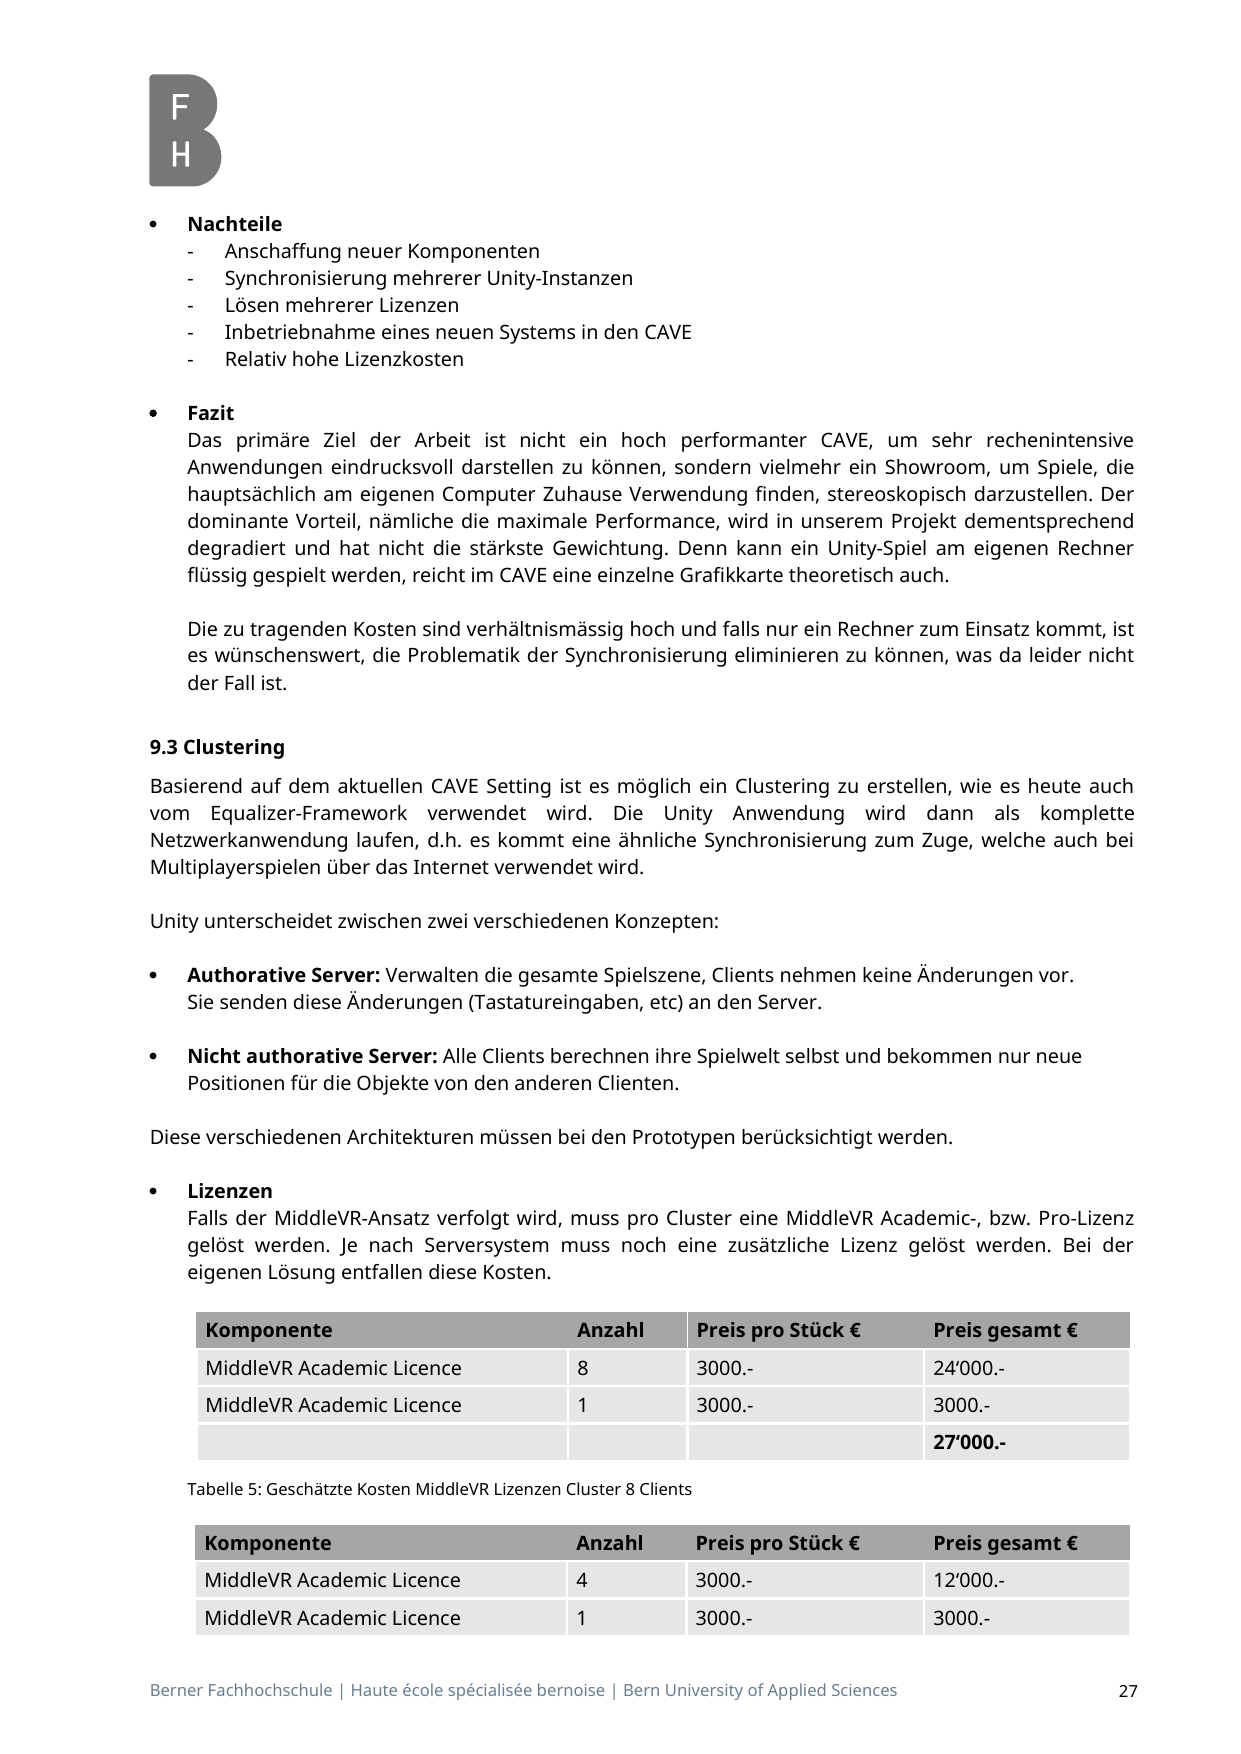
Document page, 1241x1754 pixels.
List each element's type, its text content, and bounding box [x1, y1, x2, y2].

subtitle Clustering [149, 733, 1136, 760]
table_cell [689, 1425, 923, 1460]
table_cell 3000.- [689, 1350, 923, 1385]
table_cell 12‘000.- [925, 1562, 1129, 1597]
table_cell 3000.- [688, 1562, 923, 1597]
list Authorative Server: Verwalten die gesamte Spielszene, Clients nehmen keine Änderungen vor. [149, 962, 1136, 988]
table_header Preis pro Stück € [688, 1312, 924, 1348]
list Anschaffung neuer Komponenten [187, 237, 1136, 264]
table_cell [569, 1425, 686, 1460]
table_header Preis gesamt € [924, 1525, 1130, 1560]
table_cell MiddleVR Academic Licence [198, 1387, 567, 1422]
table_cell 3000.- [925, 1387, 1129, 1422]
list Sie senden diese Änderungen (Tastatureingaben, etc) an den Server. [187, 988, 1136, 1016]
list Synchronisierung mehrerer Unity-Instanzen [187, 264, 1136, 291]
table_header Anzahl [568, 1312, 687, 1348]
list Inbetriebnahme eines neuen Systems in den CAVE [187, 318, 1136, 345]
table_cell 1 [569, 1387, 686, 1422]
table_cell 3000.- [688, 1600, 923, 1635]
text Basierend auf dem aktuellen CAVE Setting ist es möglich ein Clustering zu erstellen, wie es heute auch vom Equalizer-Framework verwendet wird. Die Unity Anwendung wird dann als komplette Netzwerkanwendung laufen, d.h. es kommt eine ähnliche Synchronisierung zum Zuge, welche auch bei Multiplayerspielen über das Internet verwendet wird. [149, 773, 1136, 881]
table_cell 24‘000.- [925, 1350, 1129, 1385]
list Nicht authorative Server: Alle Clients berechnen ihre Spielwelt selbst und bekommen nur neue Positionen für die Objekte von den anderen Clienten. [149, 1042, 1136, 1096]
table_header Komponente [196, 1312, 568, 1348]
text Falls der MiddleVR-Ansatz verfolgt wird, muss pro Cluster eine MiddleVR Academic-, bzw. Pro-Lizenz gelöst werden. Je nach Serversystem muss noch eine zusätzliche Lizenz gelöst werden. Bei der eigenen Lösung entfallen diese Kosten. [187, 1204, 1136, 1285]
text Tabelle 5: Geschätzte Kosten MiddleVR Lizenzen Cluster 8 Clients [187, 1474, 1136, 1500]
table_cell 1 [568, 1600, 685, 1635]
table_cell 8 [569, 1350, 686, 1385]
table_cell 3000.- [925, 1600, 1129, 1635]
table_cell 27‘000.- [925, 1425, 1129, 1460]
list Relativ hohe Lizenzkosten [187, 345, 1136, 372]
table_cell MiddleVR Academic Licence [196, 1600, 566, 1635]
text Unity unterscheidet zwischen zwei verschiedenen Konzepten: [149, 908, 1136, 934]
list Lösen mehrerer Lizenzen [187, 291, 1136, 318]
table_cell MiddleVR Academic Licence [196, 1562, 566, 1597]
table_header Preis pro Stück € [686, 1525, 924, 1560]
list Fazit [149, 399, 1136, 426]
table_cell MiddleVR Academic Licence [198, 1350, 567, 1385]
text Diese verschiedenen Architekturen müssen bei den Prototypen berücksichtigt werden. [149, 1123, 1136, 1150]
table_cell 4 [568, 1562, 685, 1597]
table_header Anzahl [567, 1525, 686, 1560]
table_cell [198, 1425, 567, 1460]
list Lizenzen [149, 1177, 1136, 1204]
table_cell 3000.- [689, 1387, 923, 1422]
list Nachteile [149, 210, 1136, 237]
table_header Preis gesamt € [924, 1312, 1130, 1348]
text Das primäre Ziel der Arbeit ist nicht ein hoch performanter CAVE, um sehr rechenintensive Anwendungen eindrucksvoll darstellen zu können, sondern vielmehr ein Showroom, um Spiele, die hauptsächlich am eigenen Computer Zuhause Verwendung finden, stereoskopisch darzustellen. Der dominante Vorteil, nämliche die maximale Performance, wird in unserem Projekt dementsprechend degradiert und hat nicht die stärkste Gewichtung. Denn kann ein Unity-Spiel am eigenen Rechner flüssig gespielt werden, reicht im CAVE eine einzelne Grafikkarte theoretisch auch. [187, 426, 1136, 588]
table_header Komponente [195, 1525, 567, 1560]
text Die zu tragenden Kosten sind verhältnismässig hoch und falls nur ein Rechner zum Einsatz kommt, ist es wünschenswert, die Problematik der Synchronisierung eliminieren zu können, was da leider nicht der Fall ist. [187, 615, 1136, 696]
